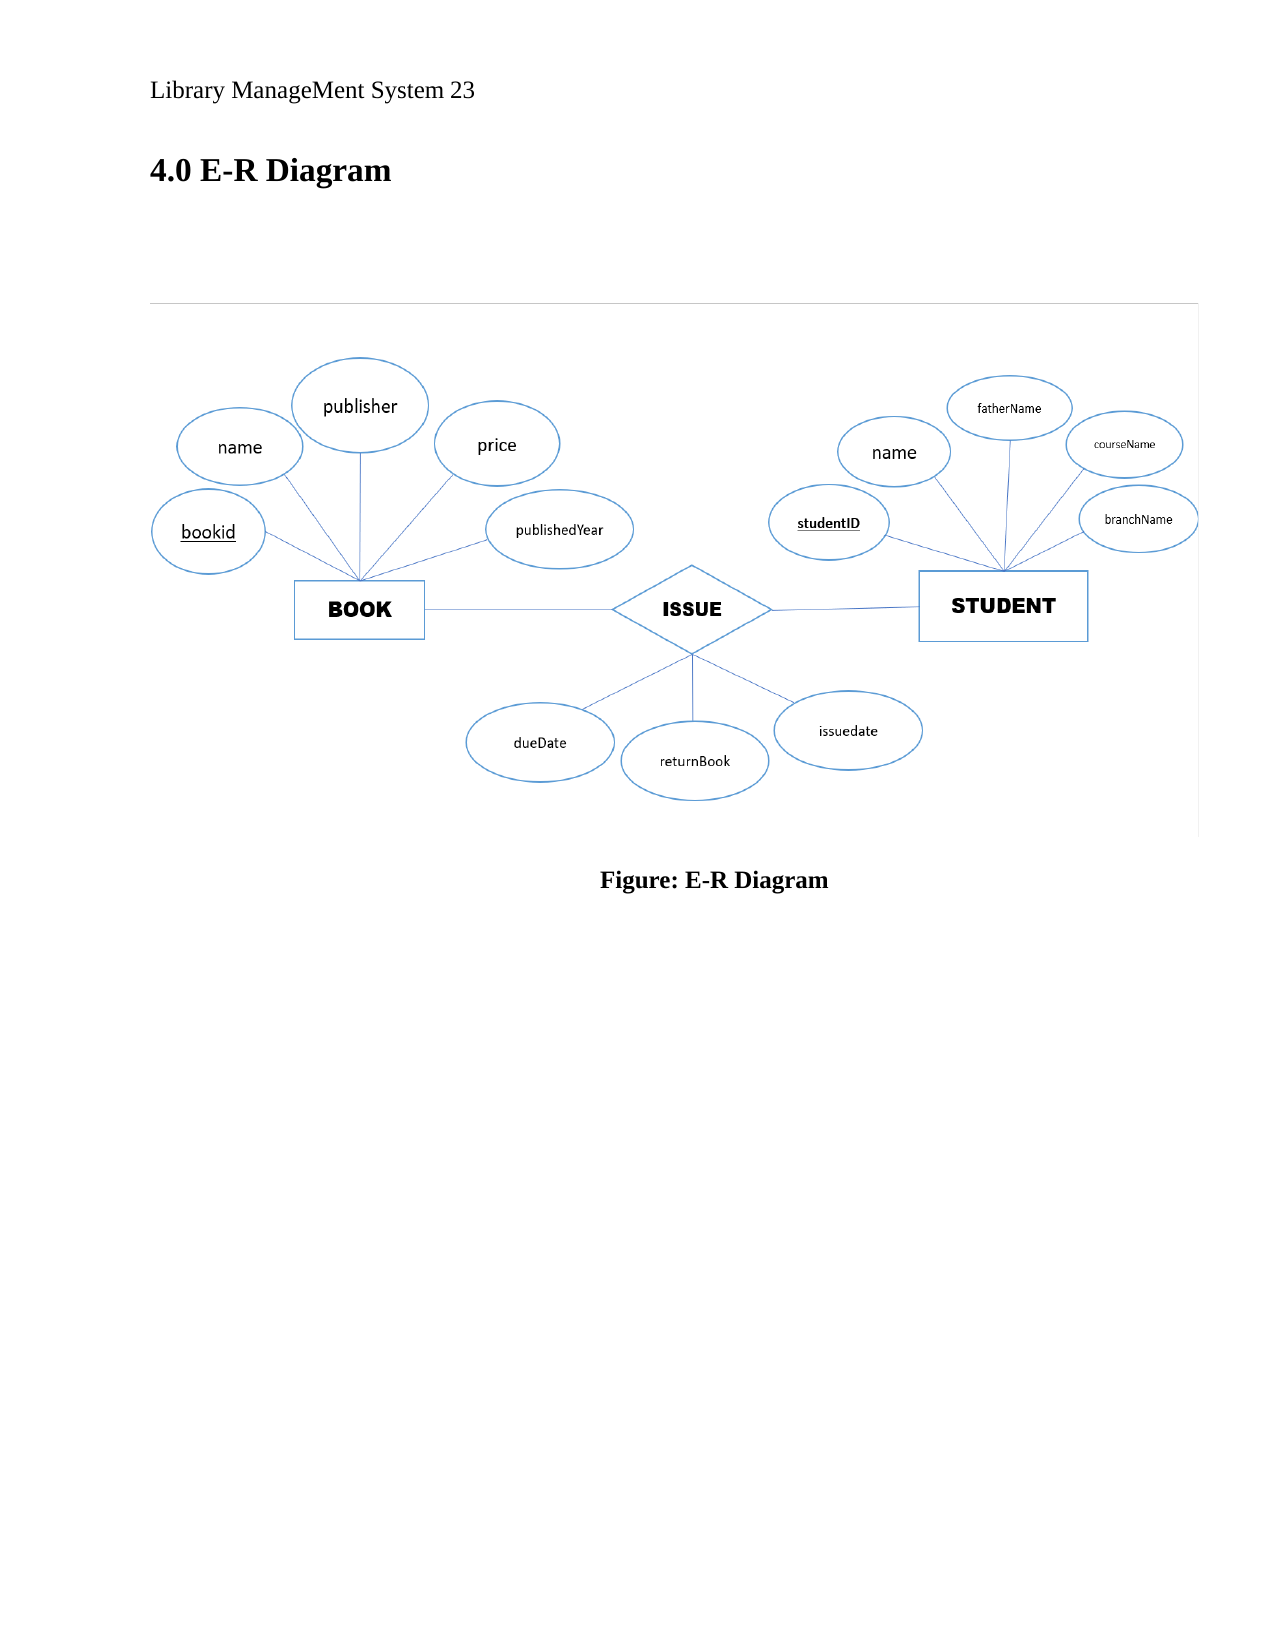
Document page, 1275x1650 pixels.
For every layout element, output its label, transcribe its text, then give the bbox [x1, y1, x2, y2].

picture [150, 303, 1199, 837]
text Figure: E-R Diagram [525, 865, 1125, 894]
text 4.0 E-R Diagram [150, 150, 1125, 188]
